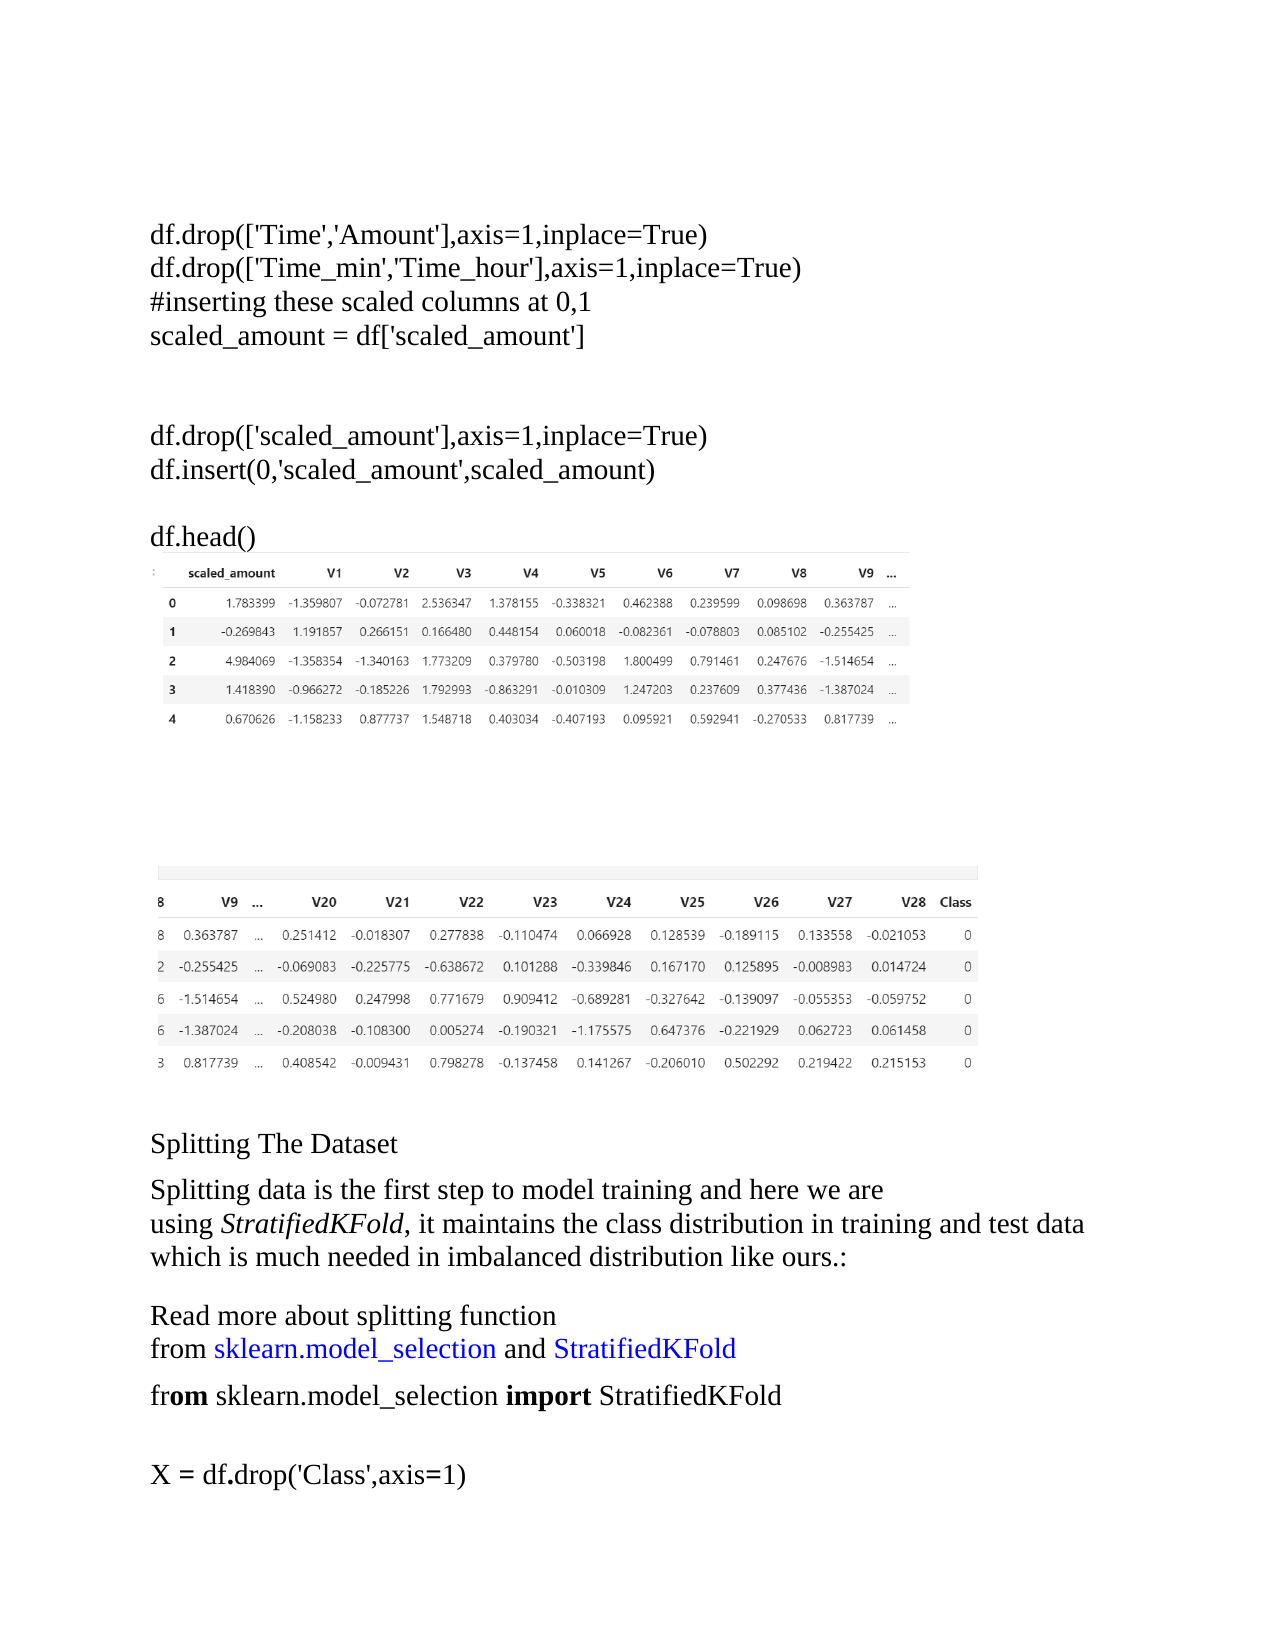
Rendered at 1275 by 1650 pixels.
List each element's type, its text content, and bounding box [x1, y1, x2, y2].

text df.drop(['Time_min','Time_hour'],axis=1,inplace=True) [150, 251, 1125, 284]
text Splitting data is the first step to model training and here we are using StratifiedKFold, it maintains the class distribution in training and test data which is much needed in imbalanced distribution like ours.: [150, 1172, 1125, 1273]
text X = df.drop('Class',axis=1) [150, 1457, 1125, 1491]
text df.head() [150, 519, 1125, 552]
picture [150, 552, 921, 742]
text df.insert(0,'scaled_amount',scaled_amount) [150, 452, 1125, 485]
text from sklearn.model_selection import StratifiedKFold [150, 1378, 1125, 1411]
text Read more about splitting function from sklearn.model_selection and StratifiedKFold [150, 1298, 1125, 1365]
text df.drop(['scaled_amount'],axis=1,inplace=True) [150, 418, 1125, 452]
text df.drop(['Time','Amount'],axis=1,inplace=True) [150, 217, 1125, 251]
picture [150, 866, 996, 1108]
text #inserting these scaled columns at 0,1 [150, 284, 1125, 318]
text scaled_amount = df['scaled_amount'] [150, 318, 1125, 351]
text Splitting The Dataset [150, 1126, 1125, 1160]
